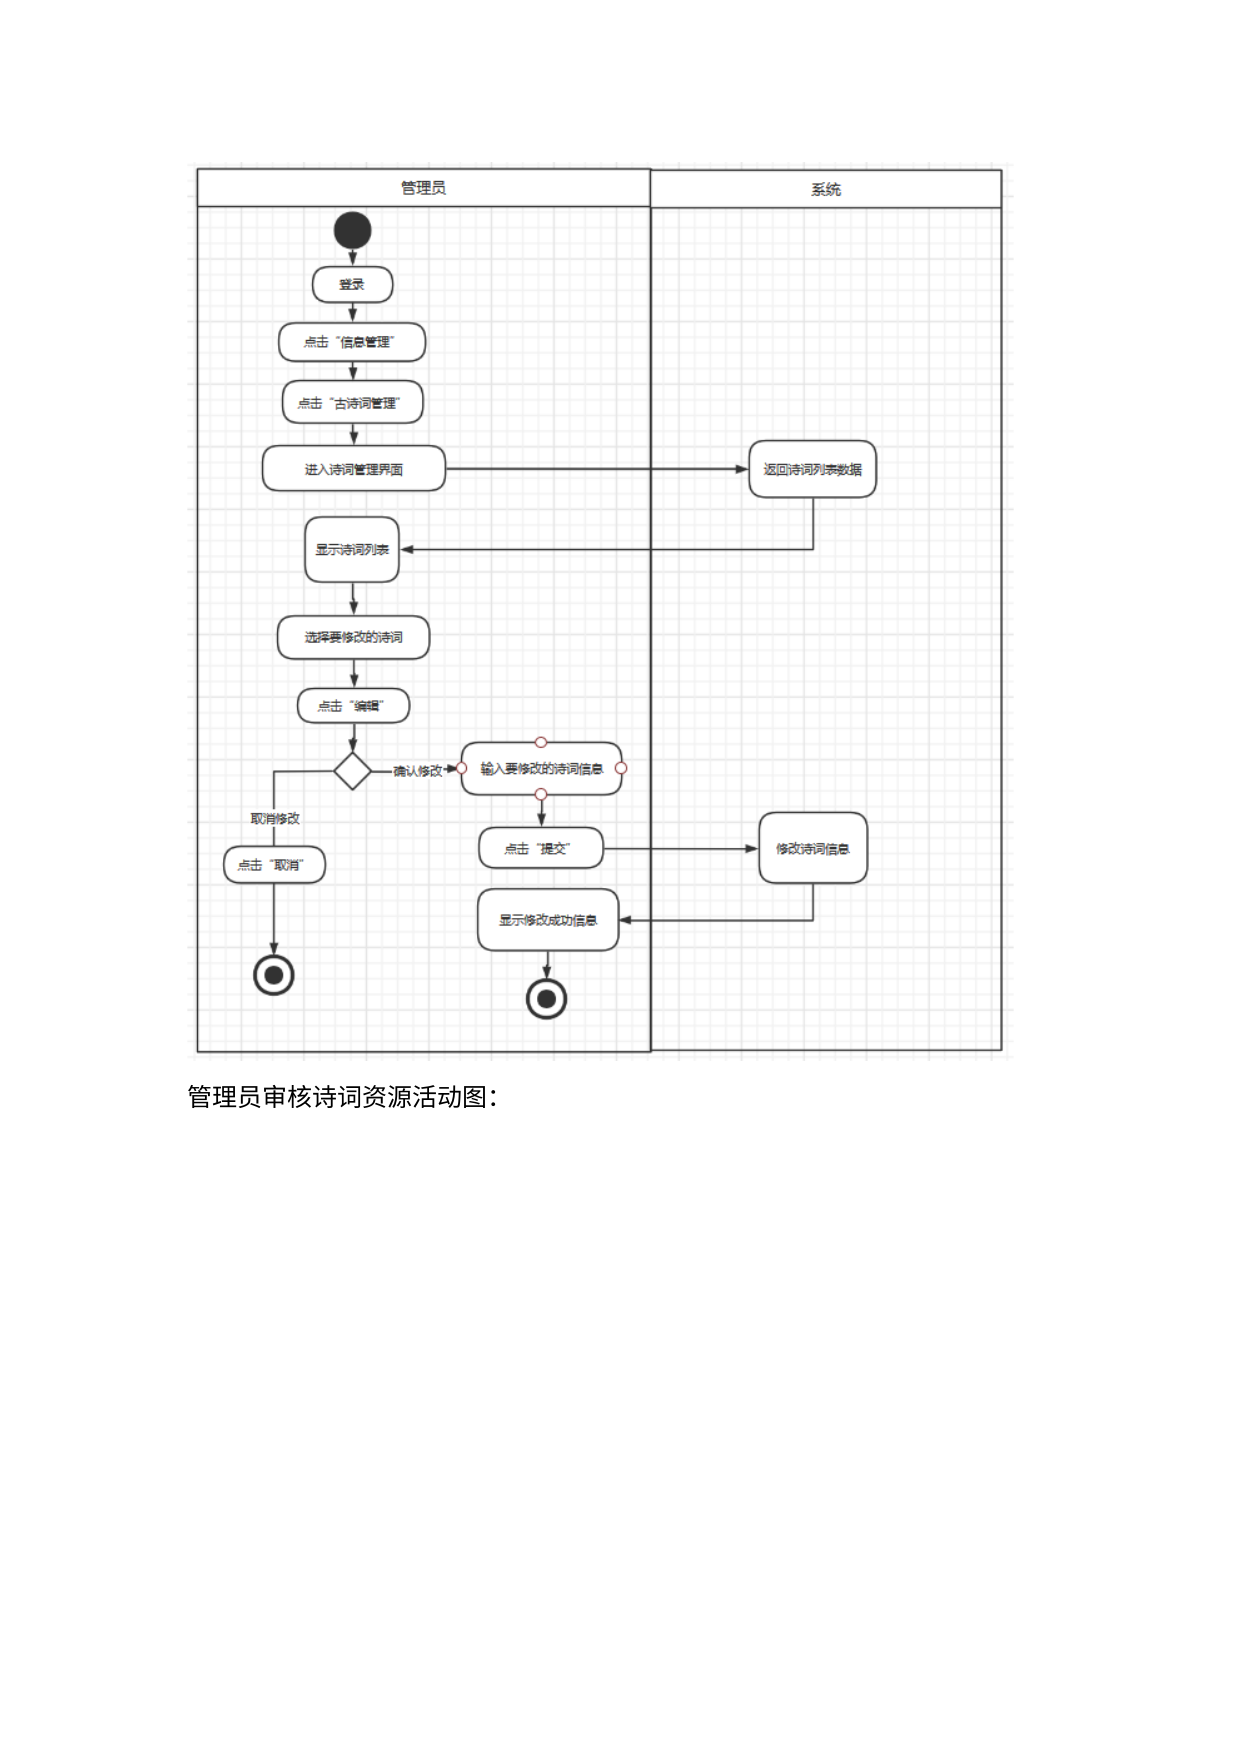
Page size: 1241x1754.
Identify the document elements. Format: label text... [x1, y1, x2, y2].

text 管理员审核诗词资源活动图： [187, 1078, 1053, 1114]
picture [187, 162, 1014, 1061]
